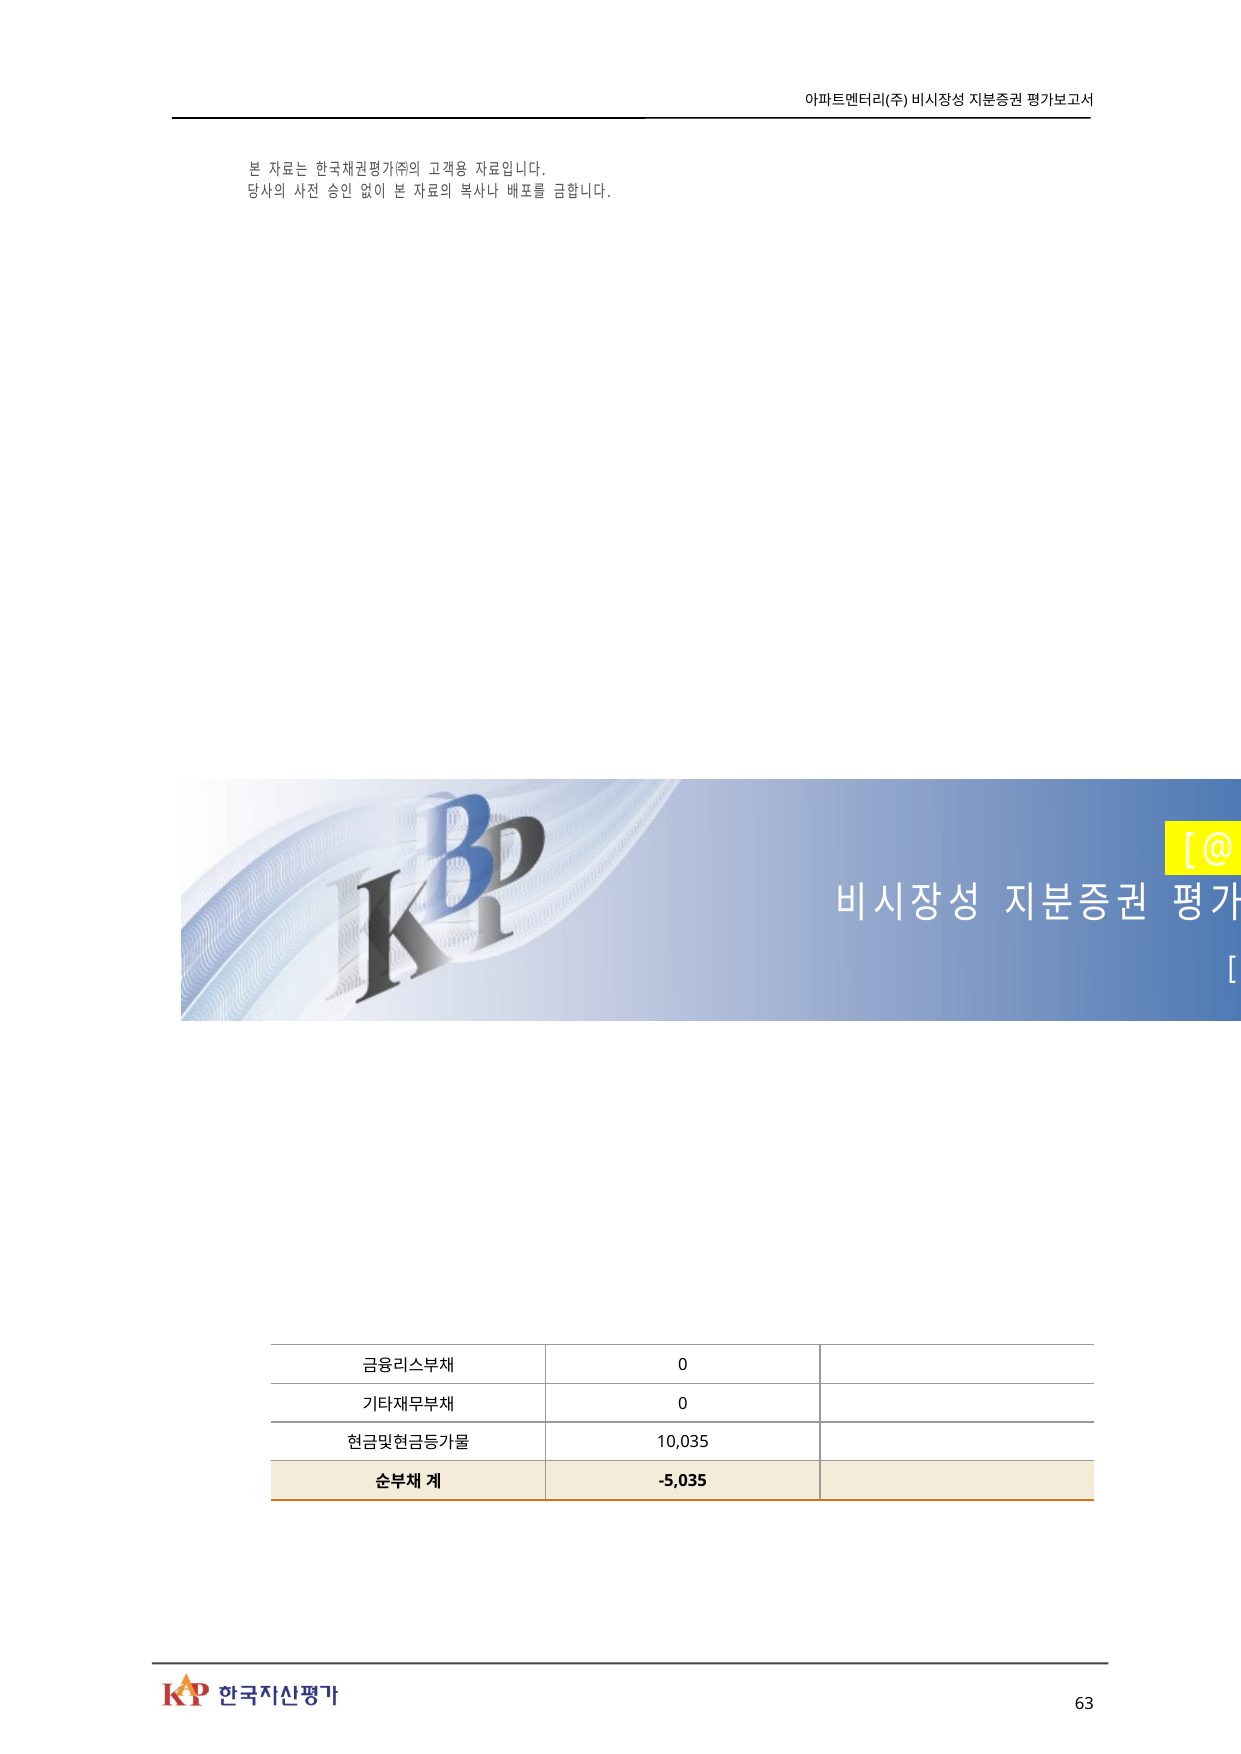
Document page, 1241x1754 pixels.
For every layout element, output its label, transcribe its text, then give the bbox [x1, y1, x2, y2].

table_cell 현금및현금등가물 [271, 1423, 545, 1460]
table_cell 0 [546, 1345, 819, 1383]
table_cell 0 [546, 1384, 819, 1421]
table_cell [821, 1345, 1094, 1383]
table_cell [821, 1423, 1094, 1460]
table_cell -5,035 [546, 1461, 819, 1498]
picture [155, 1669, 345, 1714]
table_cell [821, 1461, 1094, 1498]
table_cell 10,035 [546, 1423, 819, 1460]
table_cell 순부채 계 [271, 1461, 545, 1498]
table_cell [821, 1384, 1094, 1421]
table_cell 금융리스부채 [271, 1345, 545, 1383]
table_cell 기타재무부채 [271, 1384, 545, 1421]
